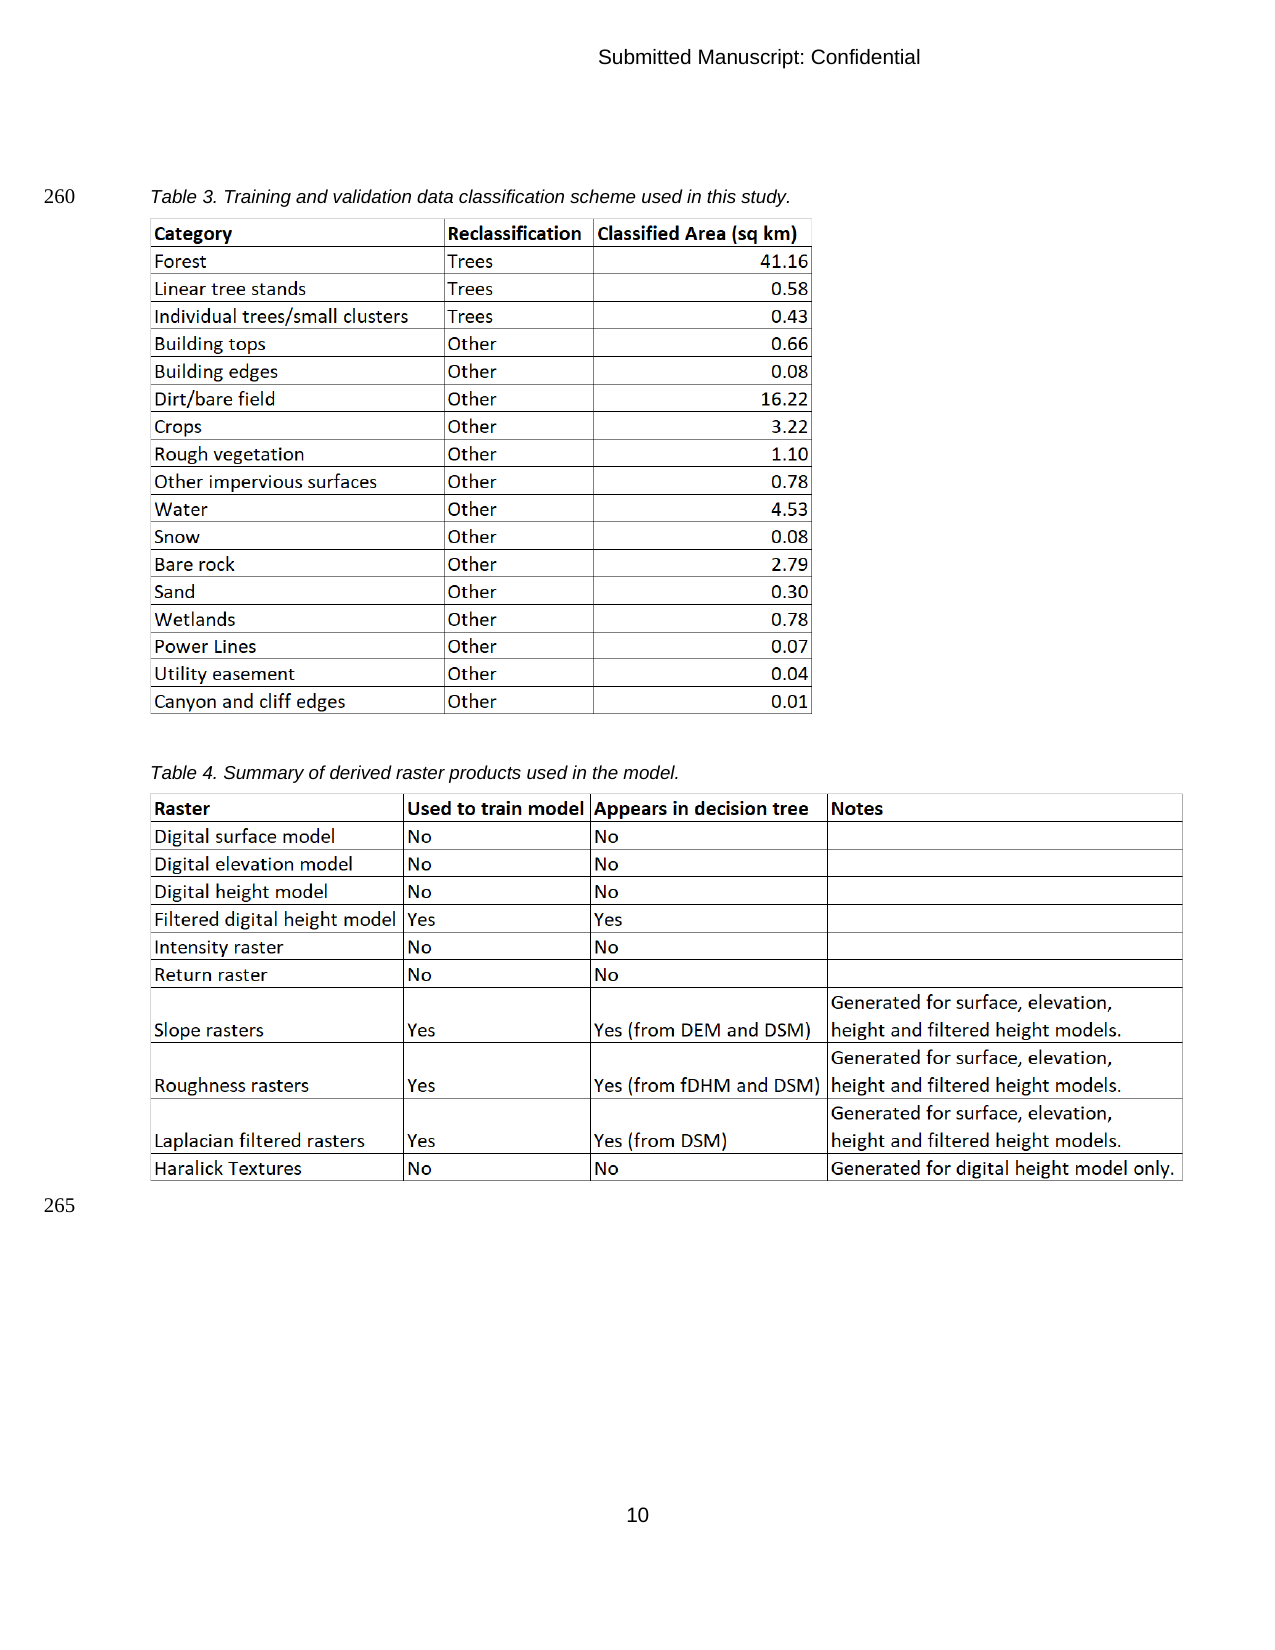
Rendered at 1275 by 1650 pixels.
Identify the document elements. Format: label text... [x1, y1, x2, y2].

text Table 3. Training and validation data classification scheme used in this study. [150, 186, 1125, 207]
text Table 4. Summary of derived raster products used in the model. [150, 761, 1125, 783]
picture [150, 793, 1183, 1181]
picture [150, 218, 812, 714]
